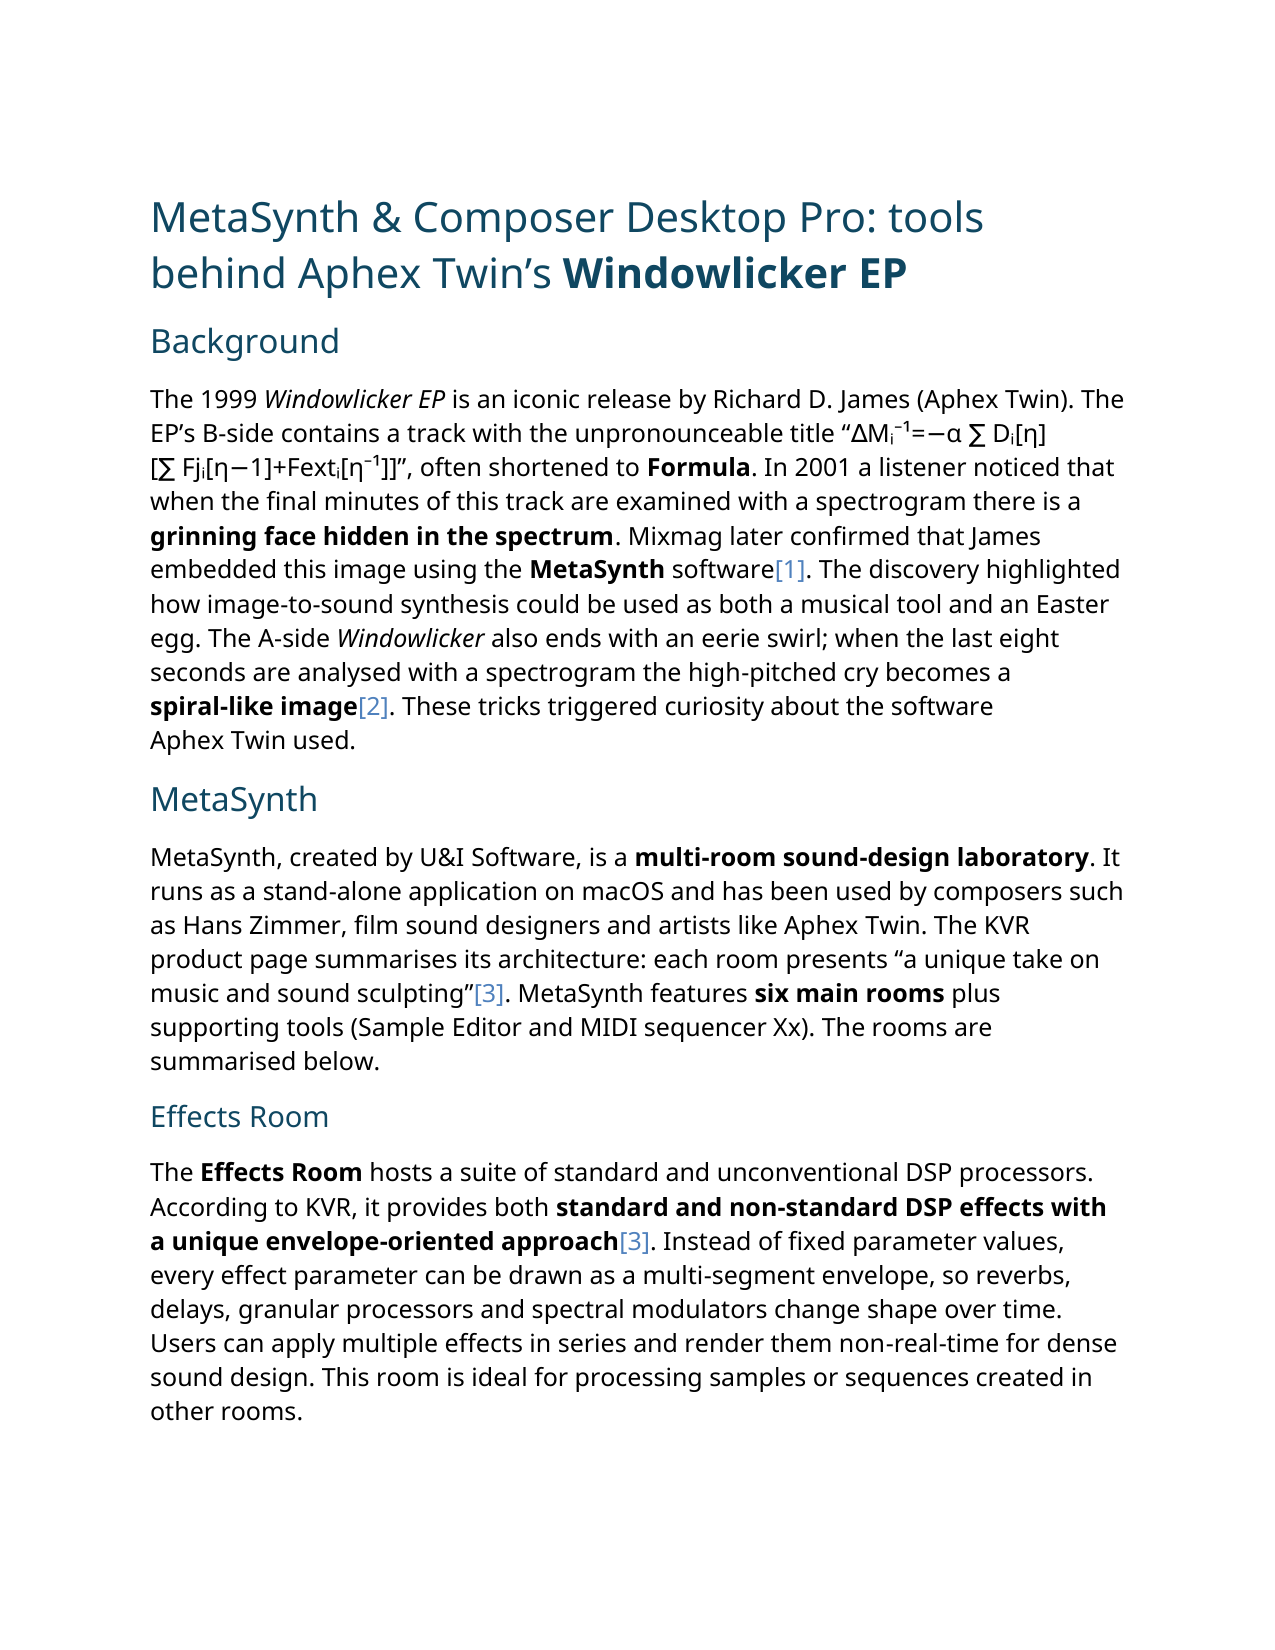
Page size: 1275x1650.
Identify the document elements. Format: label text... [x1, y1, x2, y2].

subtitle MetaSynth [150, 775, 1125, 821]
text MetaSynth, created by U&I Software, is a multi‑room sound‑design laboratory. It runs as a stand‑alone application on macOS and has been used by composers such as Hans Zimmer, film sound designers and artists like Aphex Twin. The KVR product page summarises its architecture: each room presents “a unique take on music and sound sculpting”[3]. MetaSynth features six main rooms plus supporting tools (Sample Editor and MIDI sequencer Xx). The rooms are summarised below. [150, 839, 1125, 1078]
subtitle Background [150, 318, 1125, 363]
subtitle Effects Room [150, 1097, 1125, 1136]
text The 1999 Windowlicker EP is an iconic release by Richard D. James (Aphex Twin). The EP’s B‑side contains a track with the unpronounceable title “∆Mᵢ⁻¹=−α ∑ Dᵢ[η][∑ Fjᵢ[η−1]+Fextᵢ[η⁻¹]]”, often shortened to Formula. In 2001 a listener noticed that when the final minutes of this track are examined with a spectrogram there is a grinning face hidden in the spectrum. Mixmag later confirmed that James embedded this image using the MetaSynth software[1]. The discovery highlighted how image‑to‑sound synthesis could be used as both a musical tool and an Easter egg. The A‑side Windowlicker also ends with an eerie swirl; when the last eight seconds are analysed with a spectrogram the high‑pitched cry becomes a spiral‑like image[2]. These tricks triggered curiosity about the software Aphex Twin used. [150, 382, 1125, 757]
text The Effects Room hosts a suite of standard and unconventional DSP processors. According to KVR, it provides both standard and non‑standard DSP effects with a unique envelope‑oriented approach[3]. Instead of fixed parameter values, every effect parameter can be drawn as a multi‑segment envelope, so reverbs, delays, granular processors and spectral modulators change shape over time. Users can apply multiple effects in series and render them non‑real‑time for dense sound design. This room is ideal for processing samples or sequences created in other rooms. [150, 1155, 1125, 1428]
subtitle MetaSynth & Composer Desktop Pro: tools behind Aphex Twin’s Windowlicker EP [150, 187, 1125, 301]
